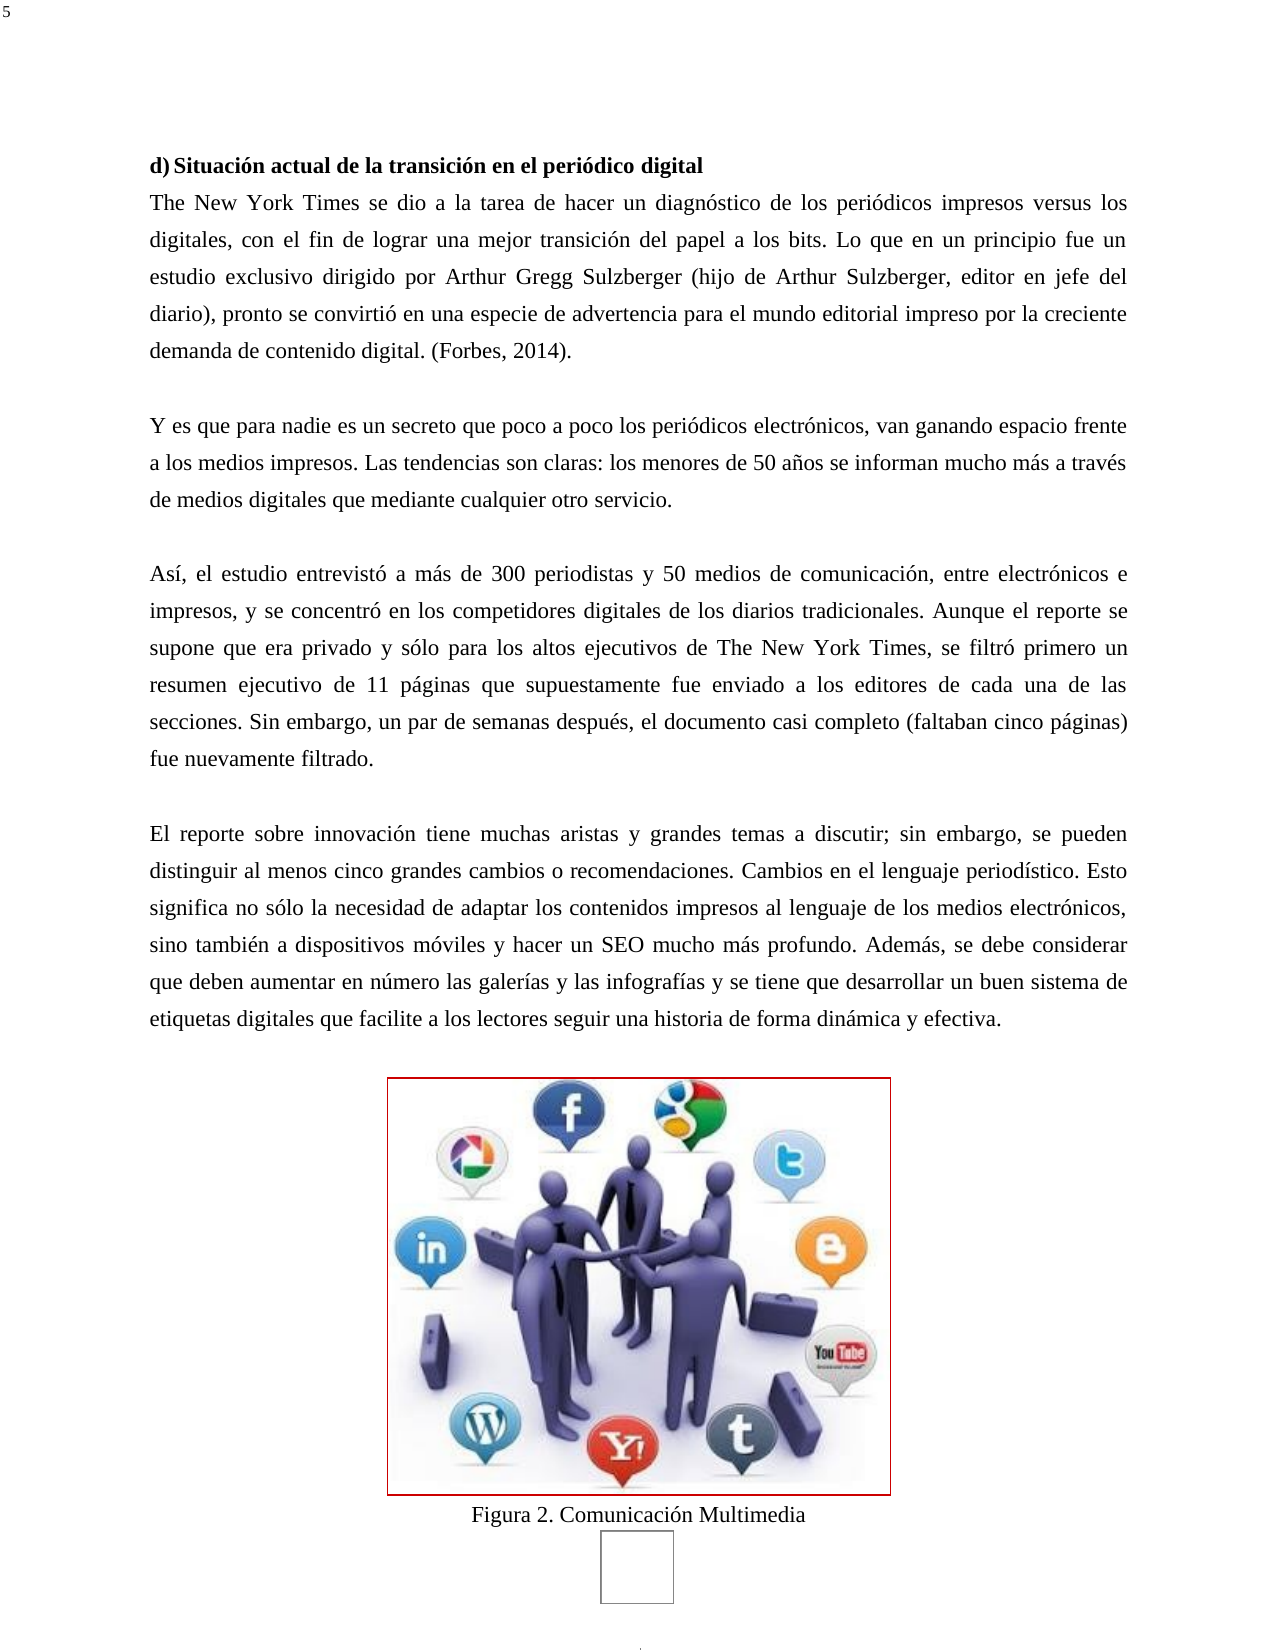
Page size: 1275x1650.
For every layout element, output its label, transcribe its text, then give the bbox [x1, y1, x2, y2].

text Así, el estudio entrevistó a más de 300 periodistas y 50 medios de comunicación, entre electrónicos e impresos, y se concentró en los competidores digitales de los diarios tradicionales. Aunque el reporte se supone que era privado y sólo para los altos ejecutivos de The New York Times, se filtró primero un resumen ejecutivo de 11 páginas que supuestamente fue enviado a los editores de cada una de las secciones. Sin embargo, un par de semanas después, el documento casi completo (faltaban cinco páginas) fue nuevamente filtrado. [149, 560, 1128, 772]
text El reporte sobre innovación tiene muchas aristas y grandes temas a discutir; sin embargo, se pueden distinguir al menos cinco grandes cambios o recomendaciones. Cambios en el lenguaje periodístico. Esto significa no sólo la necesidad de adaptar los contenidos impresos al lenguaje de los medios electrónicos, sino también a dispositivos móviles y hacer un SEO mucho más profundo. Además, se debe considerar que deben aumentar en número las galerías y las infografías y se tiene que desarrollar un buen sistema de etiquetas digitales que facilite a los lectores seguir una historia de forma dinámica y efectiva. [149, 820, 1128, 1032]
subtitle Situación actual de la transición en el periódico digital [149, 152, 1275, 178]
text Figura 2. Comunicación Multimedia [8, 1078, 1269, 1528]
text Y es que para nadie es un secreto que poco a poco los periódicos electrónicos, van ganando espacio frente a los medios impresos. Las tendencias son claras: los menores de 50 años se informan mucho más a través de medios digitales que mediante cualquier otro servicio. [149, 412, 1128, 512]
text The New York Times se dio a la tarea de hacer un diagnóstico de los periódicos impresos versus los digitales, con el fin de lograr una mejor transición del papel a los bits. Lo que en un principio fue un estudio exclusivo dirigido por Arthur Gregg Sulzberger (hijo de Arthur Sulzberger, editor en jefe del diario), pronto se convirtió en una especie de advertencia para el mundo editorial impreso por la creciente demanda de contenido digital. (Forbes, 2014). [149, 189, 1127, 364]
picture [600, 1530, 674, 1604]
